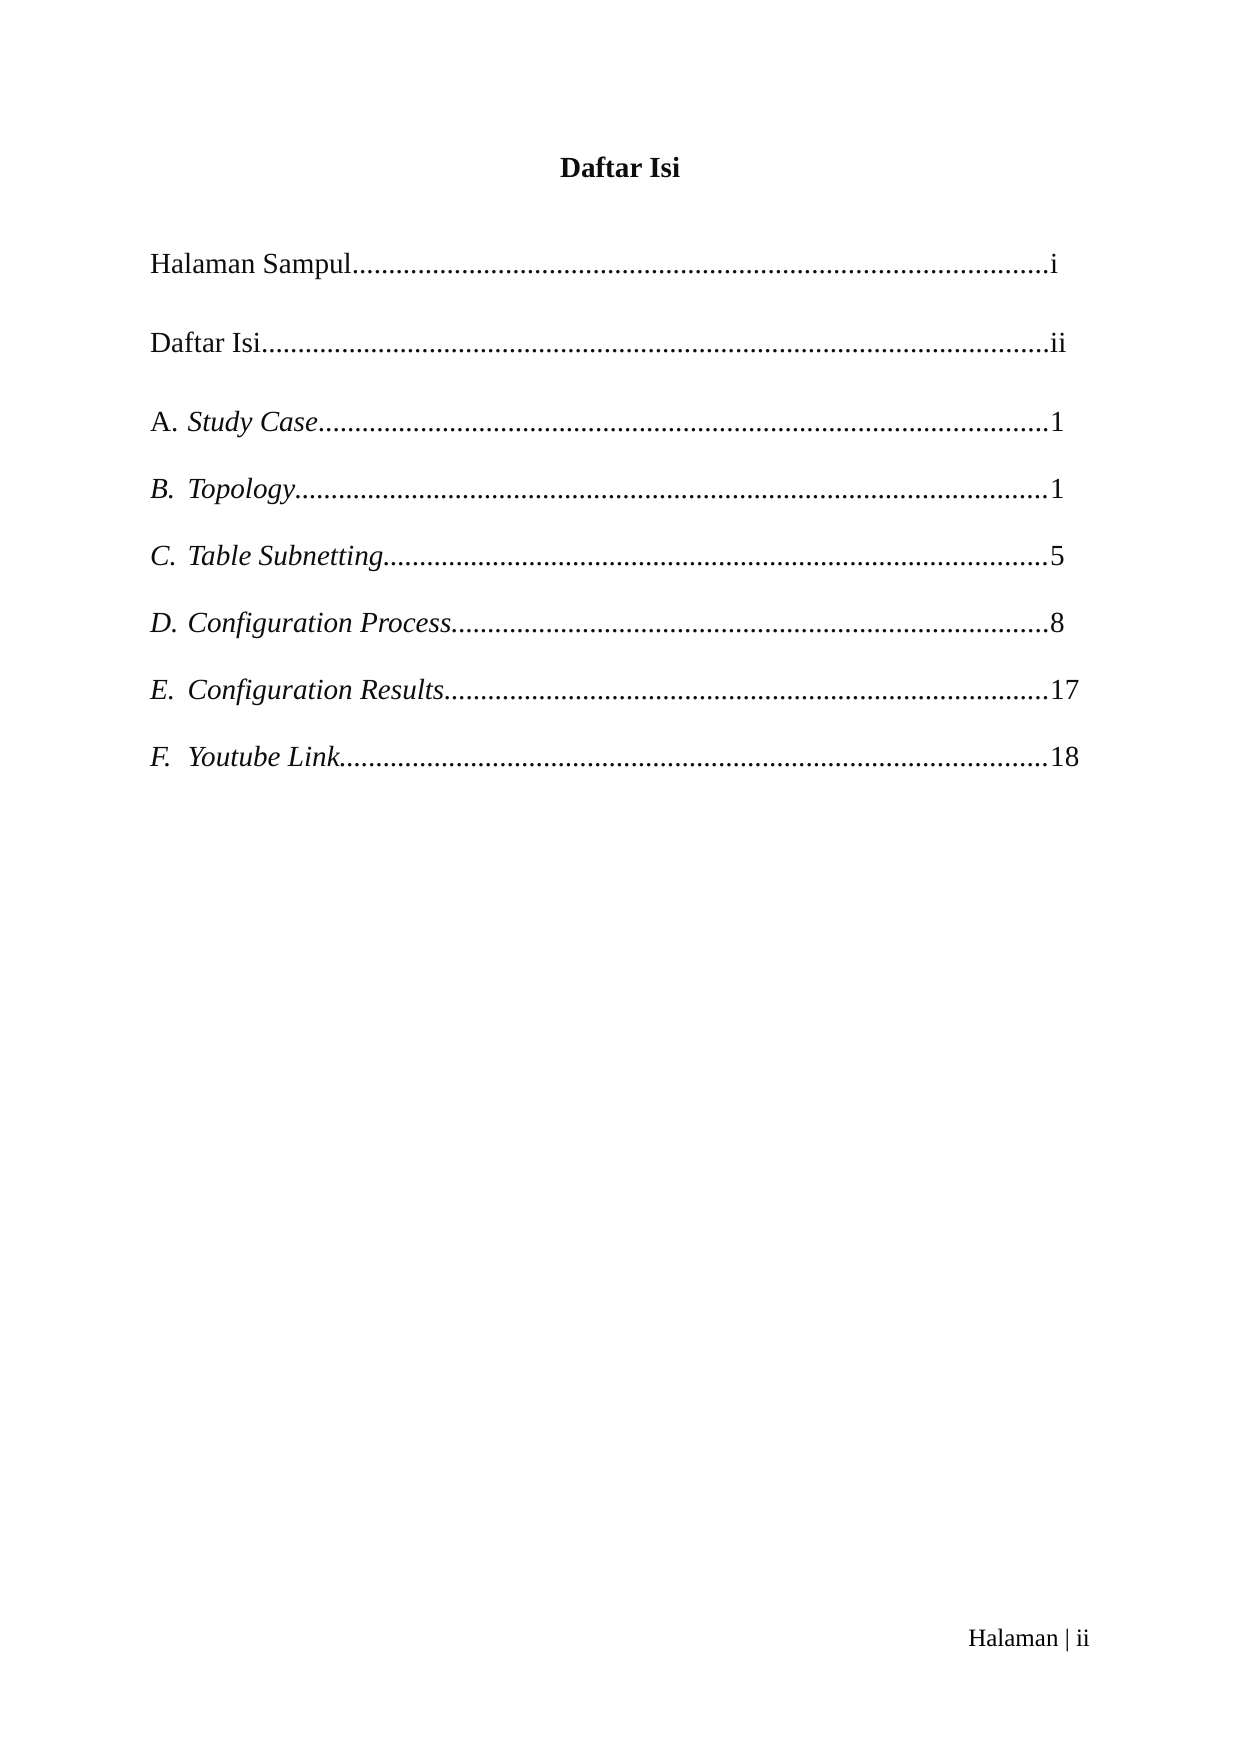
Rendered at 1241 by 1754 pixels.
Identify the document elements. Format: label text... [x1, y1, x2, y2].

list Youtube Link 18 [150, 739, 1089, 773]
list Configuration Process 8 [150, 605, 1089, 639]
text Daftar Isi [150, 150, 1089, 183]
text Halaman Sampul i [150, 246, 1089, 279]
list Table Subnetting 5 [150, 538, 1089, 572]
list Configuration Results 17 [150, 672, 1089, 706]
text Daftar Isi ii [150, 325, 1089, 358]
list Topology 1 [150, 471, 1089, 504]
list Study Case 1 [150, 404, 1089, 437]
